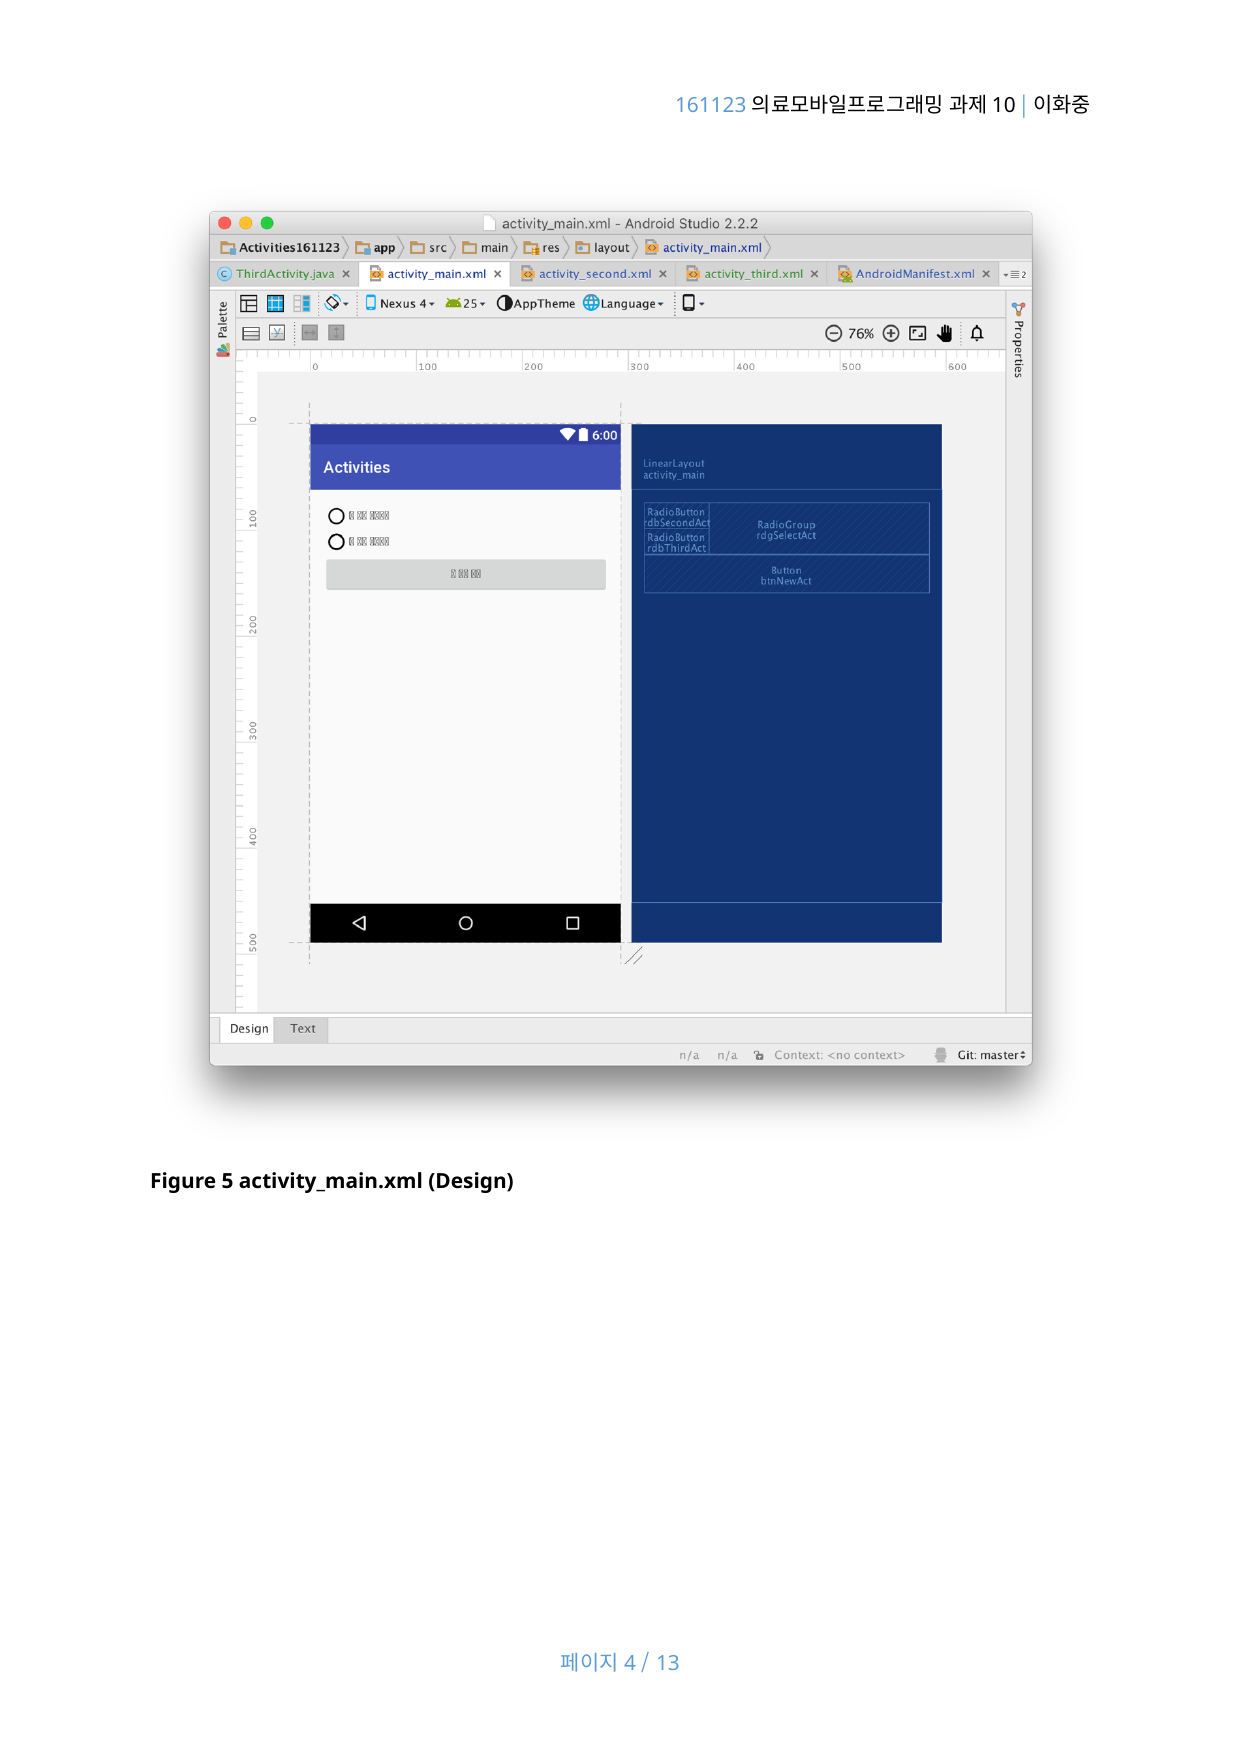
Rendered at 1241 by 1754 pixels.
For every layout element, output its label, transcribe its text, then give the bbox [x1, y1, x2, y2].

picture [150, 177, 1091, 1150]
